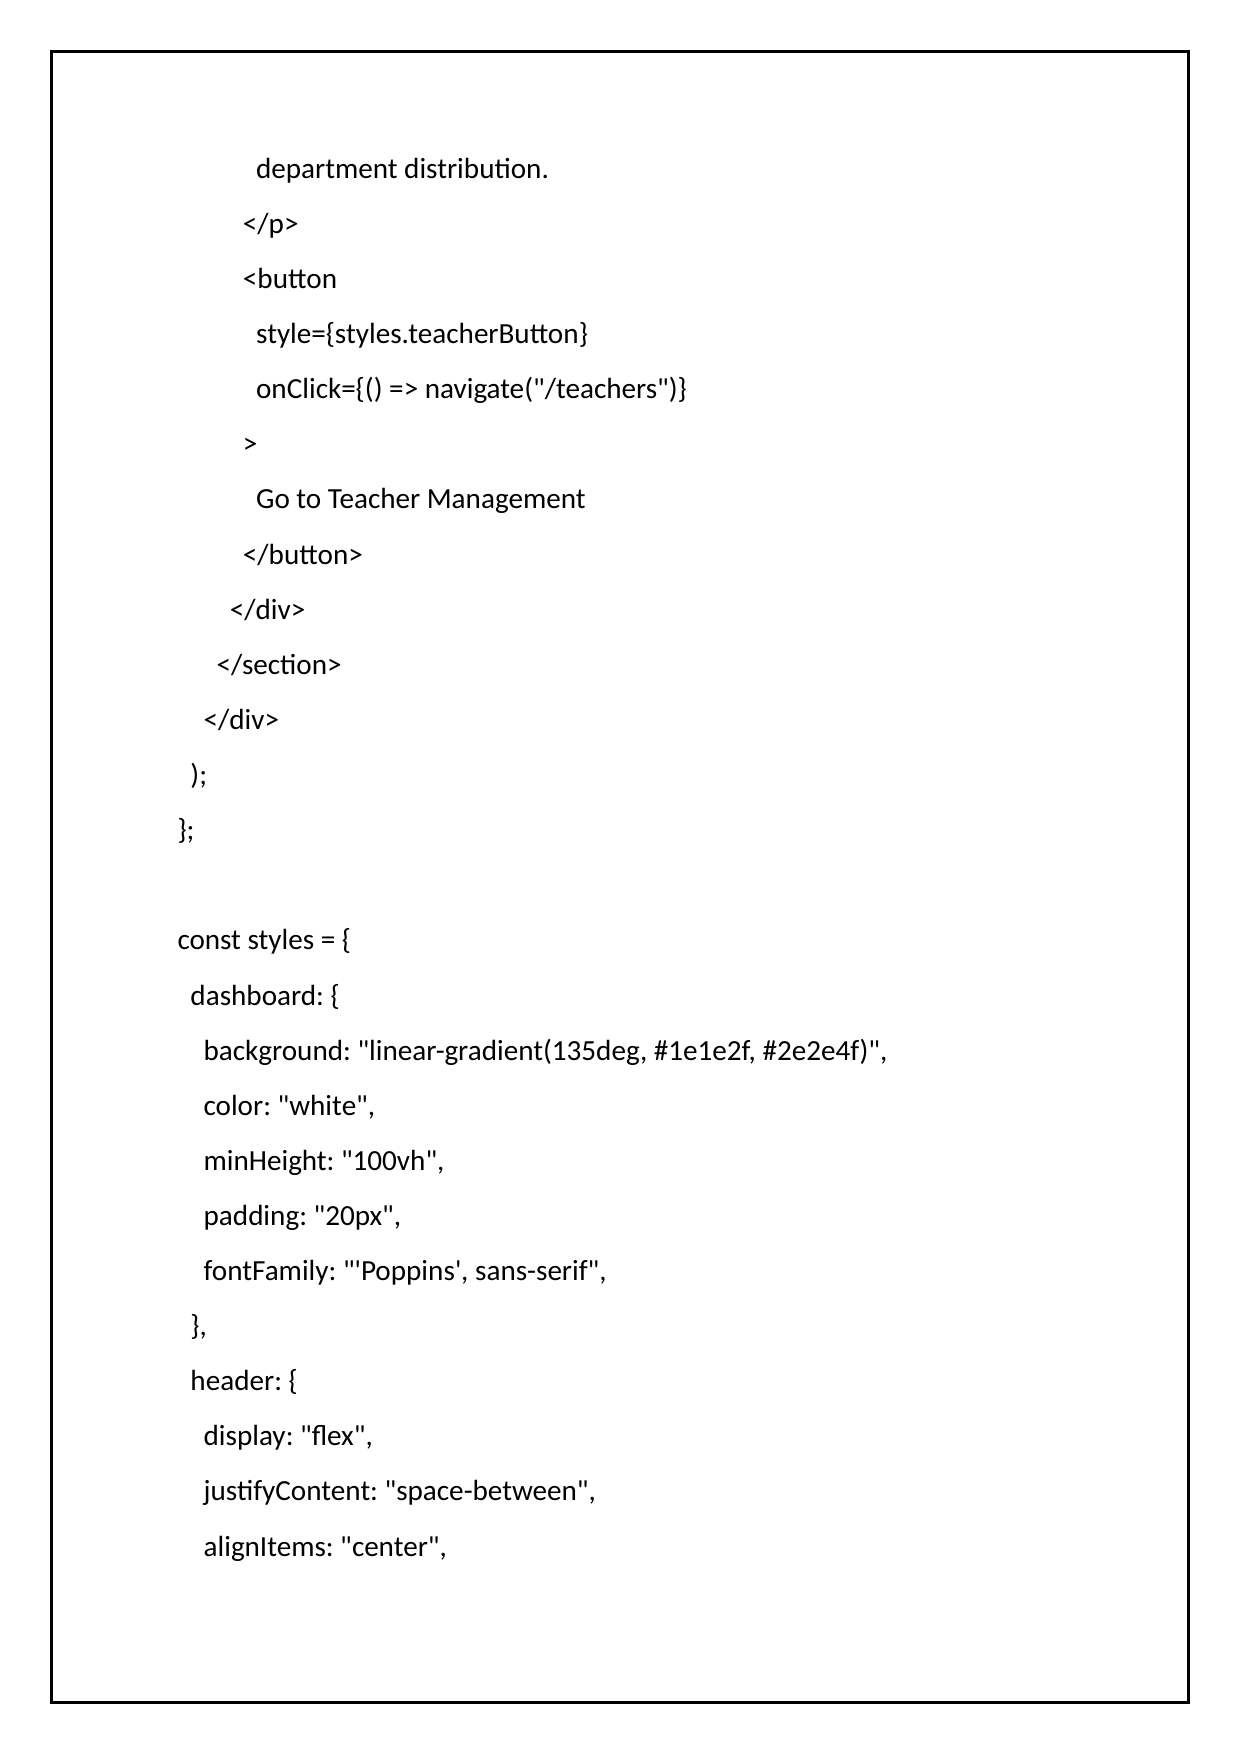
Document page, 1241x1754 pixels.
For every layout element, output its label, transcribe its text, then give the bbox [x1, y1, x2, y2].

text department distribution. [177, 150, 1090, 186]
text color: "white", [177, 1087, 1090, 1122]
text padding: "20px", [177, 1197, 1090, 1233]
text const styles = { [177, 921, 1090, 957]
text header: { [177, 1362, 1090, 1398]
text fontFamily: "'Poppins', sans-serif", [177, 1252, 1090, 1288]
text ); [177, 756, 1090, 792]
text }, [177, 1307, 1090, 1343]
text style={styles.teacherButton} [177, 315, 1090, 351]
text </section> [177, 646, 1090, 682]
text </div> [177, 591, 1090, 626]
text Go to Teacher Management [177, 481, 1090, 516]
text > [177, 426, 1090, 461]
text }; [177, 811, 1090, 847]
text </button> [177, 536, 1090, 571]
text dashboard: { [177, 977, 1090, 1012]
text display: "flex", [177, 1417, 1090, 1453]
text background: "linear-gradient(135deg, #1e1e2f, #2e2e4f)", [177, 1032, 1090, 1067]
text justifyContent: "space-between", [177, 1472, 1090, 1508]
text onClick={() => navigate("/teachers")} [177, 370, 1090, 406]
text minHeight: "100vh", [177, 1142, 1090, 1177]
text </div> [177, 701, 1090, 737]
text alignItems: "center", [177, 1528, 1090, 1563]
text </p> [177, 205, 1090, 241]
text <button [177, 260, 1090, 296]
